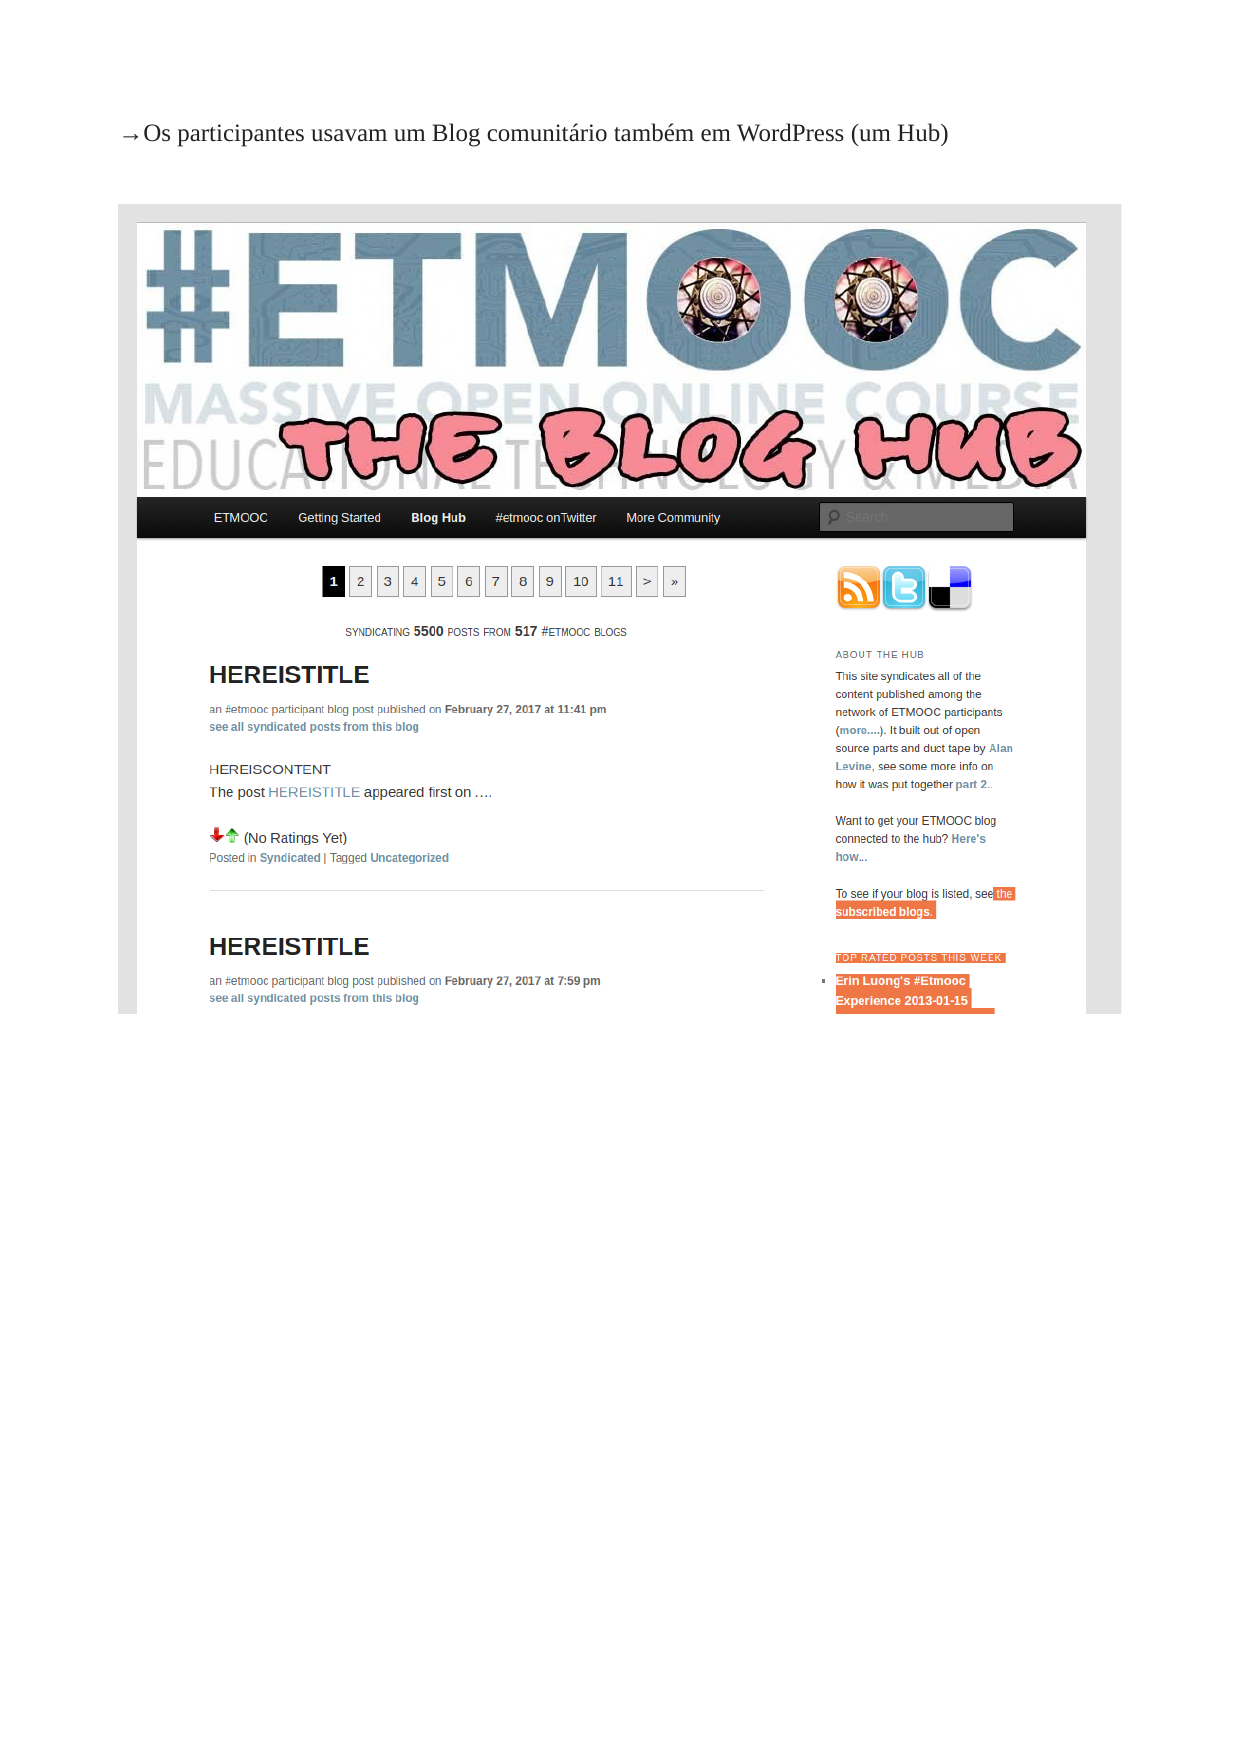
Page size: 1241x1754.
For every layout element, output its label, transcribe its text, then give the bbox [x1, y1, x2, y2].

text →Os participantes usavam um Blog comunitário também em WordPress (um Hub) [118, 118, 1122, 147]
picture [118, 204, 1122, 1014]
